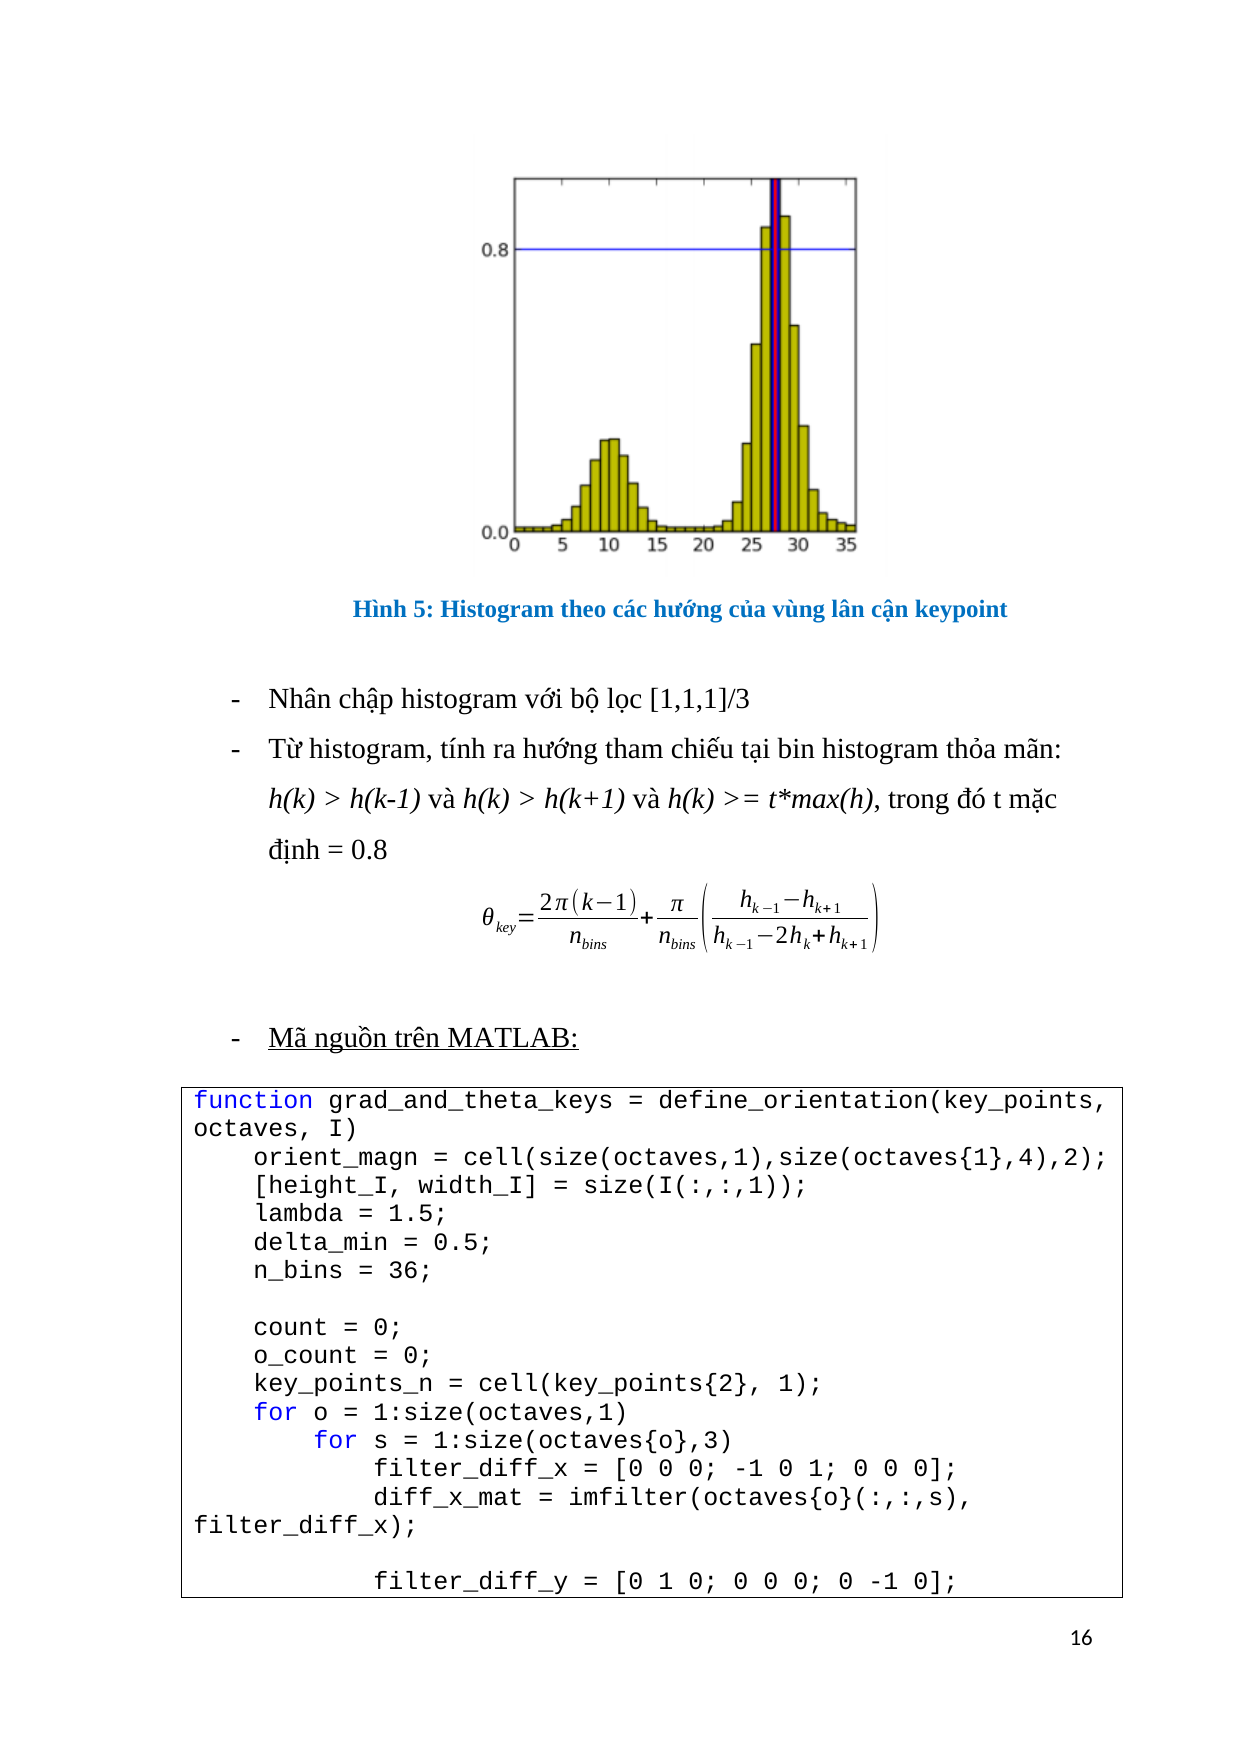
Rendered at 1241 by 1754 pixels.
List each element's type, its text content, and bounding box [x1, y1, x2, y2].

list Từ histogram, tính ra hướng tham chiếu tại bin histogram thỏa mãn: [231, 731, 1092, 765]
list Mã nguồn trên MATLAB: [231, 1020, 1092, 1053]
list h(k) > h(k-1) và h(k) > h(k+1) và h(k) >= t*max(h), trong đó t mặc định = 0.8 [268, 781, 1092, 865]
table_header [182, 1088, 1122, 1597]
list Nhân chập histogram với bộ lọc [1,1,1]/3 [231, 681, 1092, 714]
list Hình 5: Histogram theo các hướng của vùng lân cận keypoint [268, 594, 1092, 623]
picture [449, 118, 912, 581]
